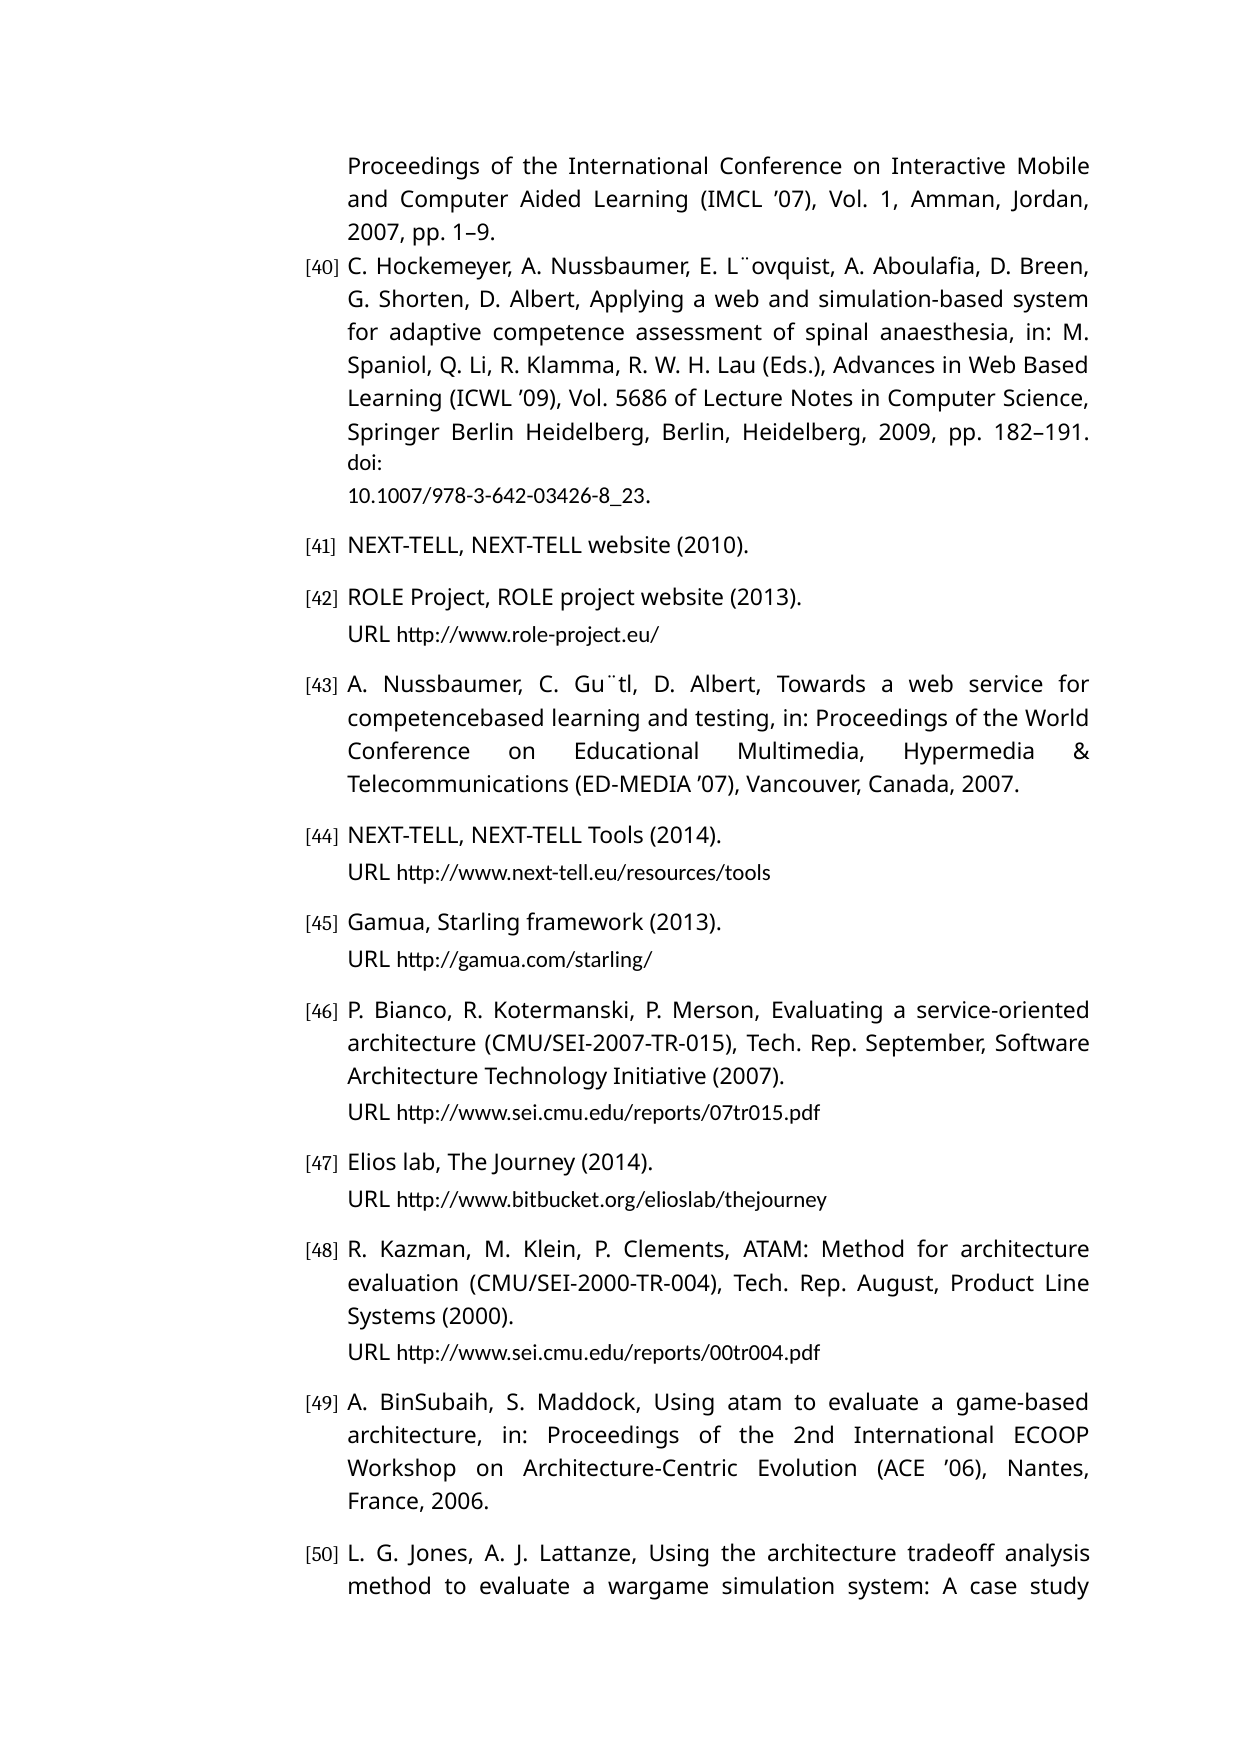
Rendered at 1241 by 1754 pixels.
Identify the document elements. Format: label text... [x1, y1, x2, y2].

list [304, 1537, 1090, 1601]
list Gamua, Starling framework (2013). [304, 906, 1090, 937]
text URL http://www.role-project.eu/ [347, 618, 1090, 649]
text URL http://www.bitbucket.org/elioslab/thejourney [347, 1183, 1090, 1214]
text URL http://gamua.com/starling/ [347, 943, 1090, 974]
list A. BinSubaih, S. Maddock, Using atam to evaluate a game-based architecture, in: Proceedings of the 2nd International ECOOP Workshop on Architecture-Centric Evolution (ACE ’06), Nantes, France, 2006. [304, 1386, 1090, 1517]
list NEXT-TELL, NEXT-TELL Tools (2014). [304, 819, 1090, 850]
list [304, 150, 1090, 247]
list NEXT-TELL, NEXT-TELL website (2010). [304, 529, 1090, 560]
text 10.1007/978-3-642-03426-8_23. [347, 479, 1090, 510]
list A. Nussbaumer, C. Gu¨tl, D. Albert, Towards a web service for competencebased learning and testing, in: Proceedings of the World Conference on Educational Multimedia, Hypermedia & Telecommunications (ED-MEDIA ’07), Vancouver, Canada, 2007. [304, 668, 1090, 799]
text URL http://www.sei.cmu.edu/reports/07tr015.pdf [347, 1096, 1090, 1127]
list ROLE Project, ROLE project website (2013). [304, 581, 1090, 612]
list Elios lab, The Journey (2014). [304, 1146, 1090, 1177]
text URL http://www.sei.cmu.edu/reports/00tr004.pdf [347, 1336, 1090, 1367]
text URL http://www.next-tell.eu/resources/tools [347, 856, 1090, 887]
list P. Bianco, R. Kotermanski, P. Merson, Evaluating a service-oriented architecture (CMU/SEI-2007-TR-015), Tech. Rep. September, Software Architecture Technology Initiative (2007). [304, 993, 1090, 1091]
list R. Kazman, M. Klein, P. Clements, ATAM: Method for architecture evaluation (CMU/SEI-2000-TR-004), Tech. Rep. August, Product Line Systems (2000). [304, 1233, 1090, 1331]
list C. Hockemeyer, A. Nussbaumer, E. L¨ovquist, A. Aboulafia, D. Breen, G. Shorten, D. Albert, Applying a web and simulation-based system for adaptive competence assessment of spinal anaesthesia, in: M. Spaniol, Q. Li, R. Klamma, R. W. H. Lau (Eds.), Advances in Web Based Learning (ICWL ’09), Vol. 5686 of Lecture Notes in Computer Science, Springer Berlin Heidelberg, Berlin, Heidelberg, 2009, pp. 182–191. doi: [304, 250, 1090, 476]
